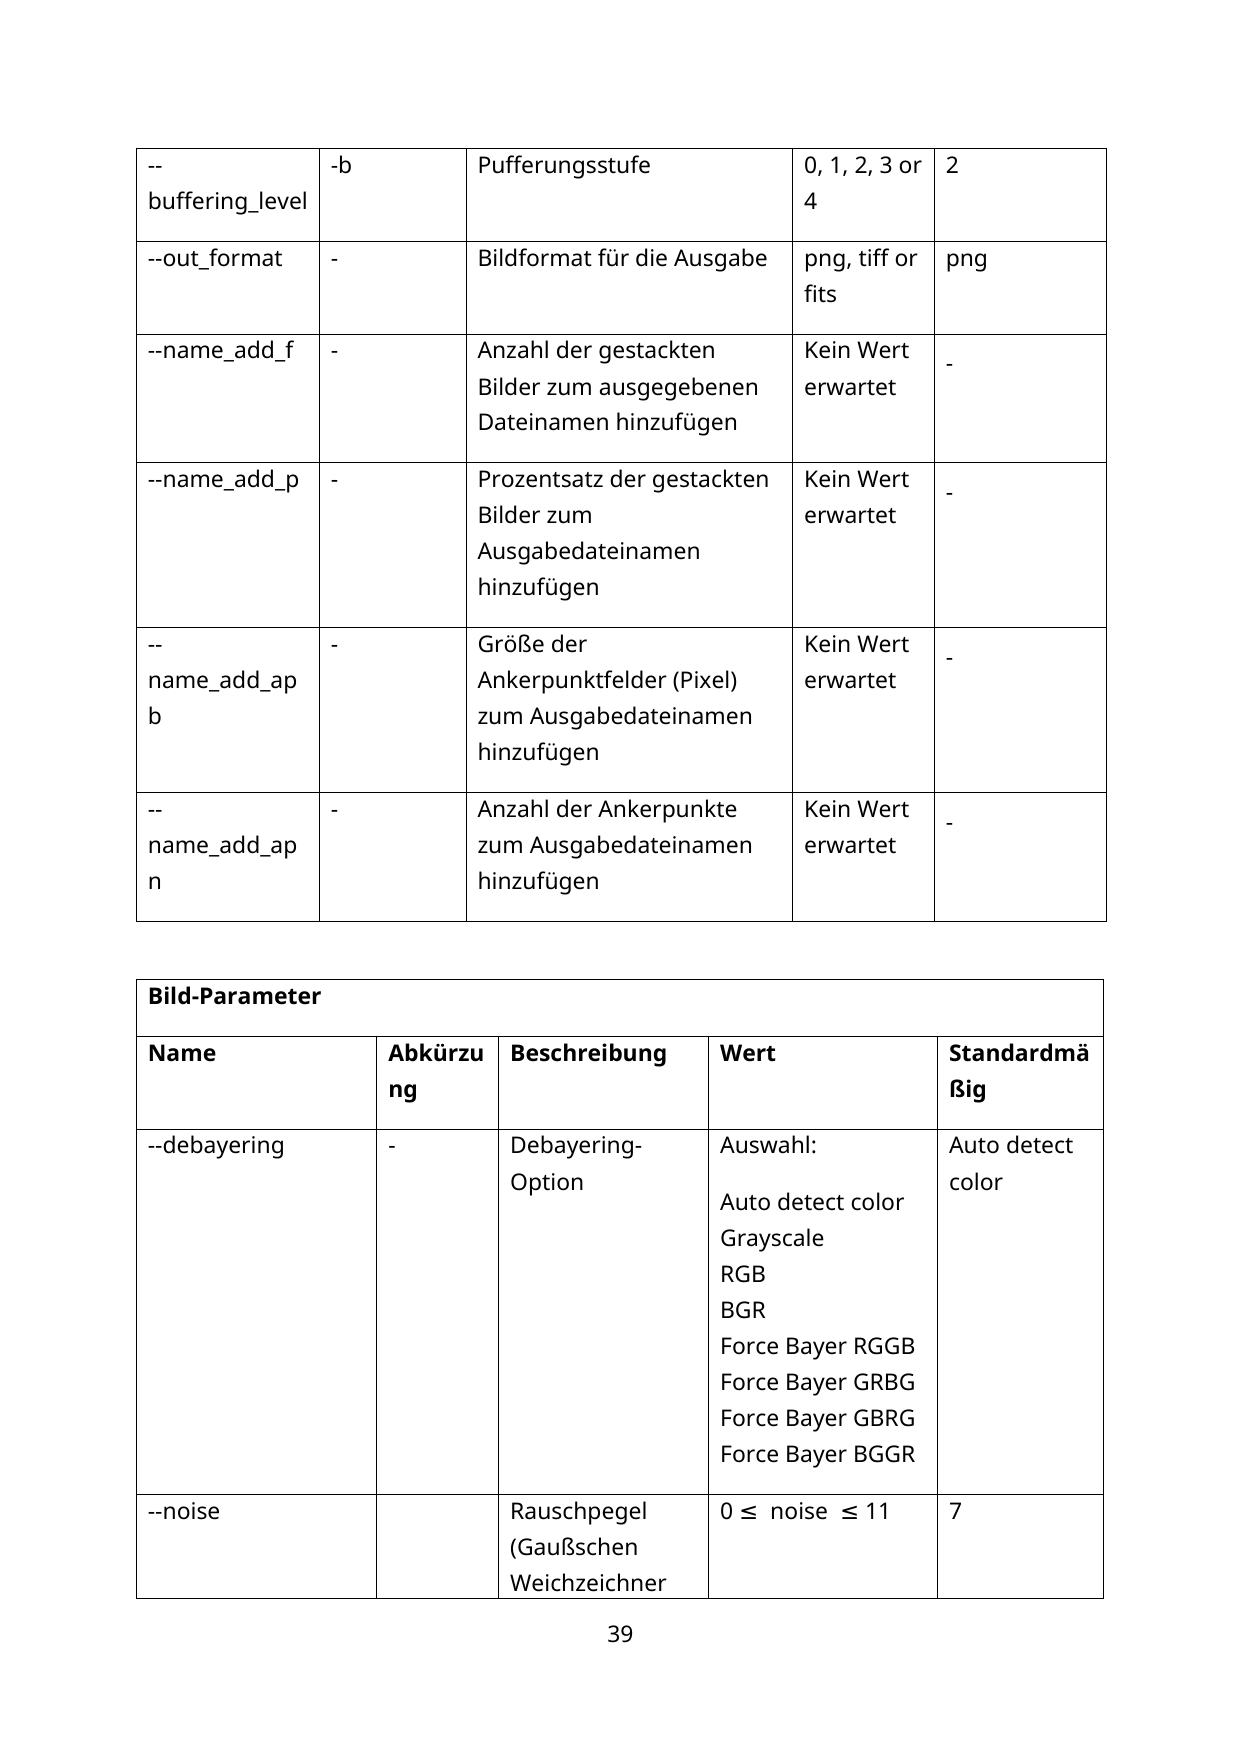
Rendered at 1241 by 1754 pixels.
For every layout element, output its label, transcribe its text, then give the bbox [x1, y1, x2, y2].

table_cell --name_add_f [137, 335, 319, 462]
table_cell Größe der Ankerpunktfelder (Pixel) zum Ausgabedateinamen hinzufügen [467, 628, 792, 792]
table_cell Kein Wert erwartet [793, 463, 934, 627]
table_cell [377, 1495, 498, 1598]
table_cell Auswahl: Auto detect color Grayscale RGB BGR Force Bayer RGGB Force Bayer GRBG Force Bayer GBRG Force Bayer BGGR [709, 1130, 937, 1494]
table_cell - [935, 335, 1106, 462]
table_cell 0 ≤ noise ≤ 11 [709, 1495, 937, 1598]
table_cell - [320, 628, 466, 792]
table_cell Beschreibung [499, 1037, 708, 1128]
table_header Bild-Parameter [137, 980, 1103, 1036]
table_cell --noise [137, 1495, 376, 1598]
table_cell - [935, 628, 1106, 792]
table_cell Prozentsatz der gestackten Bilder zum Ausgabedateinamen hinzufügen [467, 463, 792, 627]
table_cell - [320, 242, 466, 333]
table_cell --name_add_apb [137, 628, 319, 792]
table_cell - [320, 793, 466, 921]
table_cell Debayering-Option [499, 1130, 708, 1494]
table_cell 0, 1, 2, 3 or 4 [793, 149, 934, 241]
table_cell Standardmäßig [938, 1037, 1103, 1128]
table_cell png [935, 242, 1106, 333]
table_cell Anzahl der Ankerpunkte zum Ausgabedateinamen hinzufügen [467, 793, 792, 921]
table_cell --buffering_level [137, 149, 319, 241]
table_cell 7 [938, 1495, 1103, 1598]
table_cell Kein Wert erwartet [793, 335, 934, 462]
table_cell - [377, 1130, 498, 1494]
table_cell --name_add_apn [137, 793, 319, 921]
table_cell Kein Wert erwartet [793, 628, 934, 792]
table_cell --out_format [137, 242, 319, 333]
table_cell -b [320, 149, 466, 241]
table_cell png, tiff or fits [793, 242, 934, 333]
table_cell - [320, 463, 466, 627]
table_cell Wert [709, 1037, 937, 1128]
table_cell Kein Wert erwartet [793, 793, 934, 921]
table_cell Anzahl der gestackten Bilder zum ausgegebenen Dateinamen hinzufügen [467, 335, 792, 462]
table_cell --name_add_p [137, 463, 319, 627]
table_cell Name [137, 1037, 376, 1128]
table_cell - [935, 793, 1106, 921]
table_cell Pufferungsstufe [467, 149, 792, 241]
table_cell Abkürzung [377, 1037, 498, 1128]
table_cell Auto detect color [938, 1130, 1103, 1494]
table_cell - [935, 463, 1106, 627]
table_cell --debayering [137, 1130, 376, 1494]
table_cell - [320, 335, 466, 462]
table_cell 2 [935, 149, 1106, 241]
table_cell Bildformat für die Ausgabe [467, 242, 792, 333]
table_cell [499, 1495, 708, 1598]
